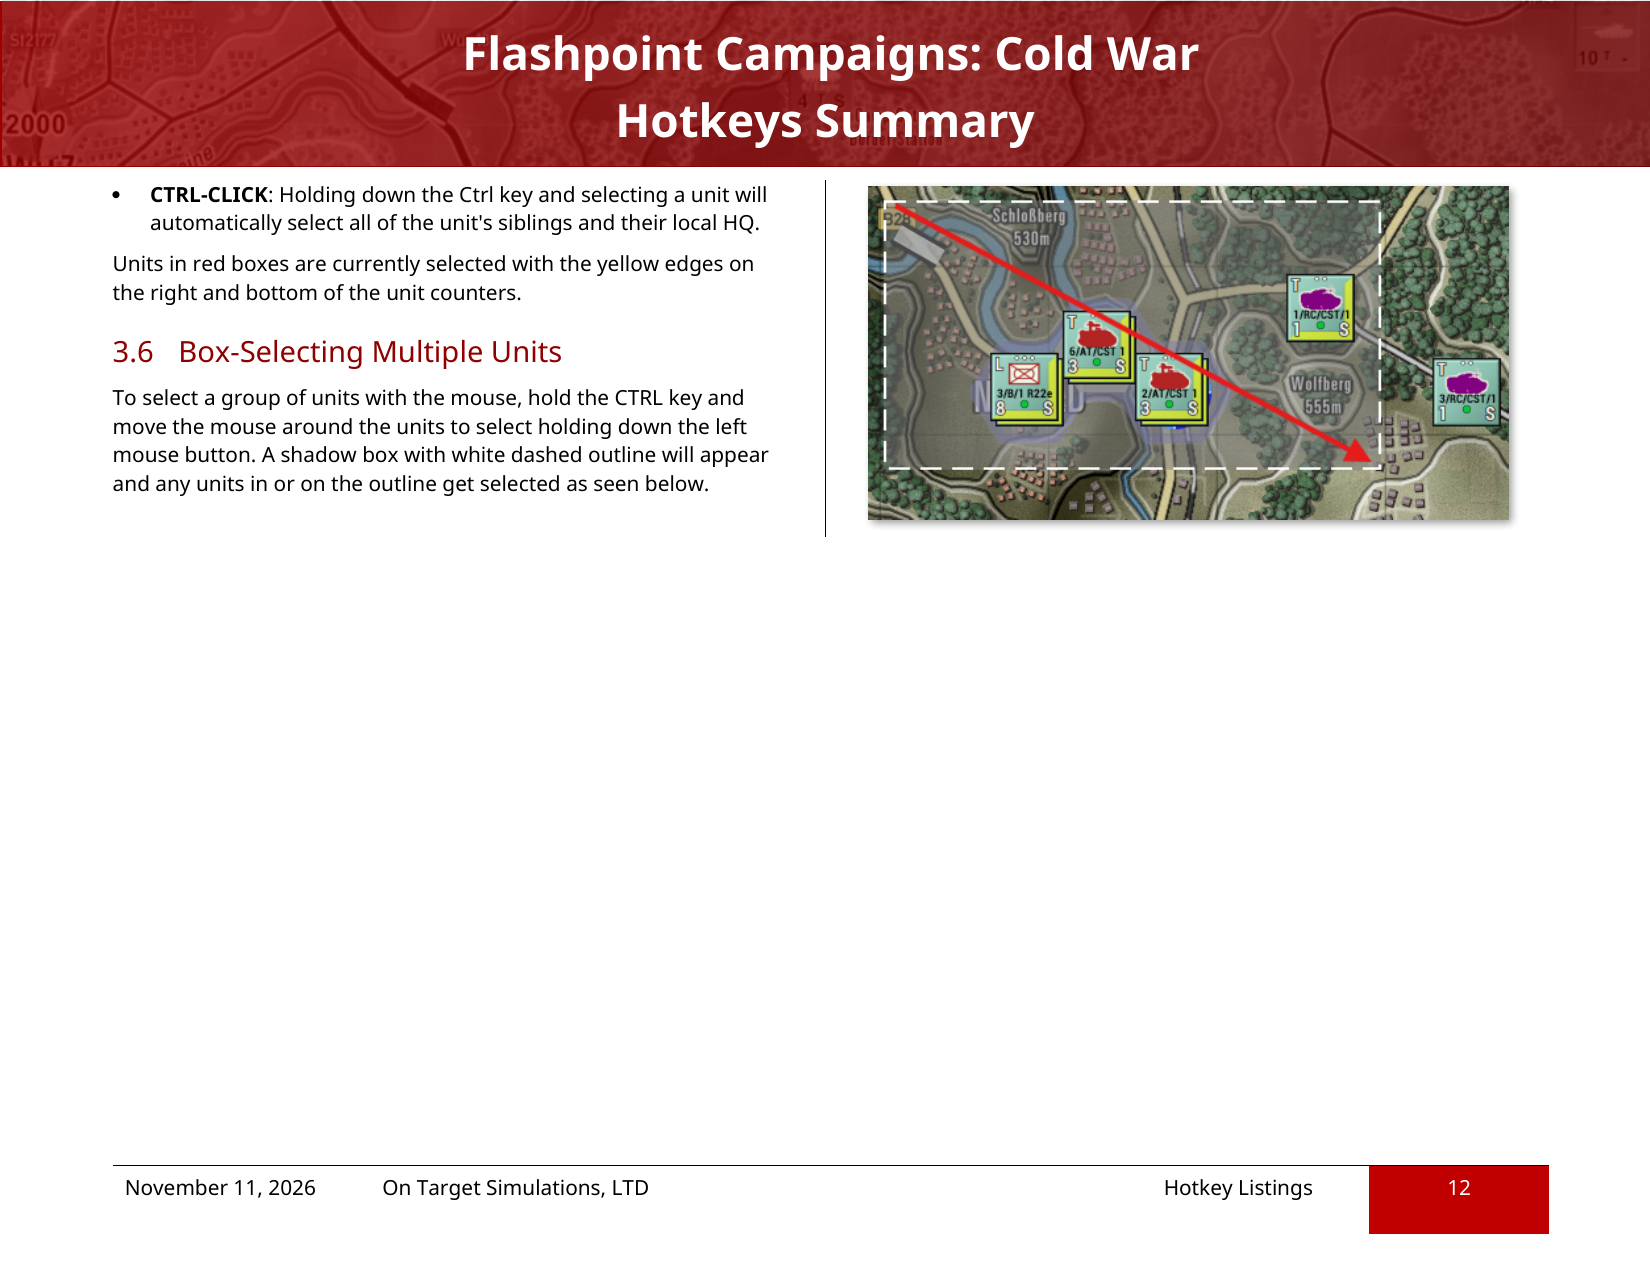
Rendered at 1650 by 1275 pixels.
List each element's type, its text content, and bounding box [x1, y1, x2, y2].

subtitle Box-Selecting Multiple Units [112, 331, 787, 371]
picture [868, 186, 1509, 520]
text To select a group of units with the mouse, hold the CTRL key and move the mouse around the units to select holding down the left mouse button. A shadow box with white dashed outline will appear and any units in or on the outline get selected as seen below. [112, 383, 787, 497]
list CTRL-CLICK: Holding down the Ctrl key and selecting a unit will automatically select all of the unit's siblings and their local HQ. [112, 180, 787, 237]
text Units in red boxes are currently selected with the yellow edges on the right and bottom of the unit counters. [112, 249, 787, 306]
picture [2, 0, 1650, 166]
